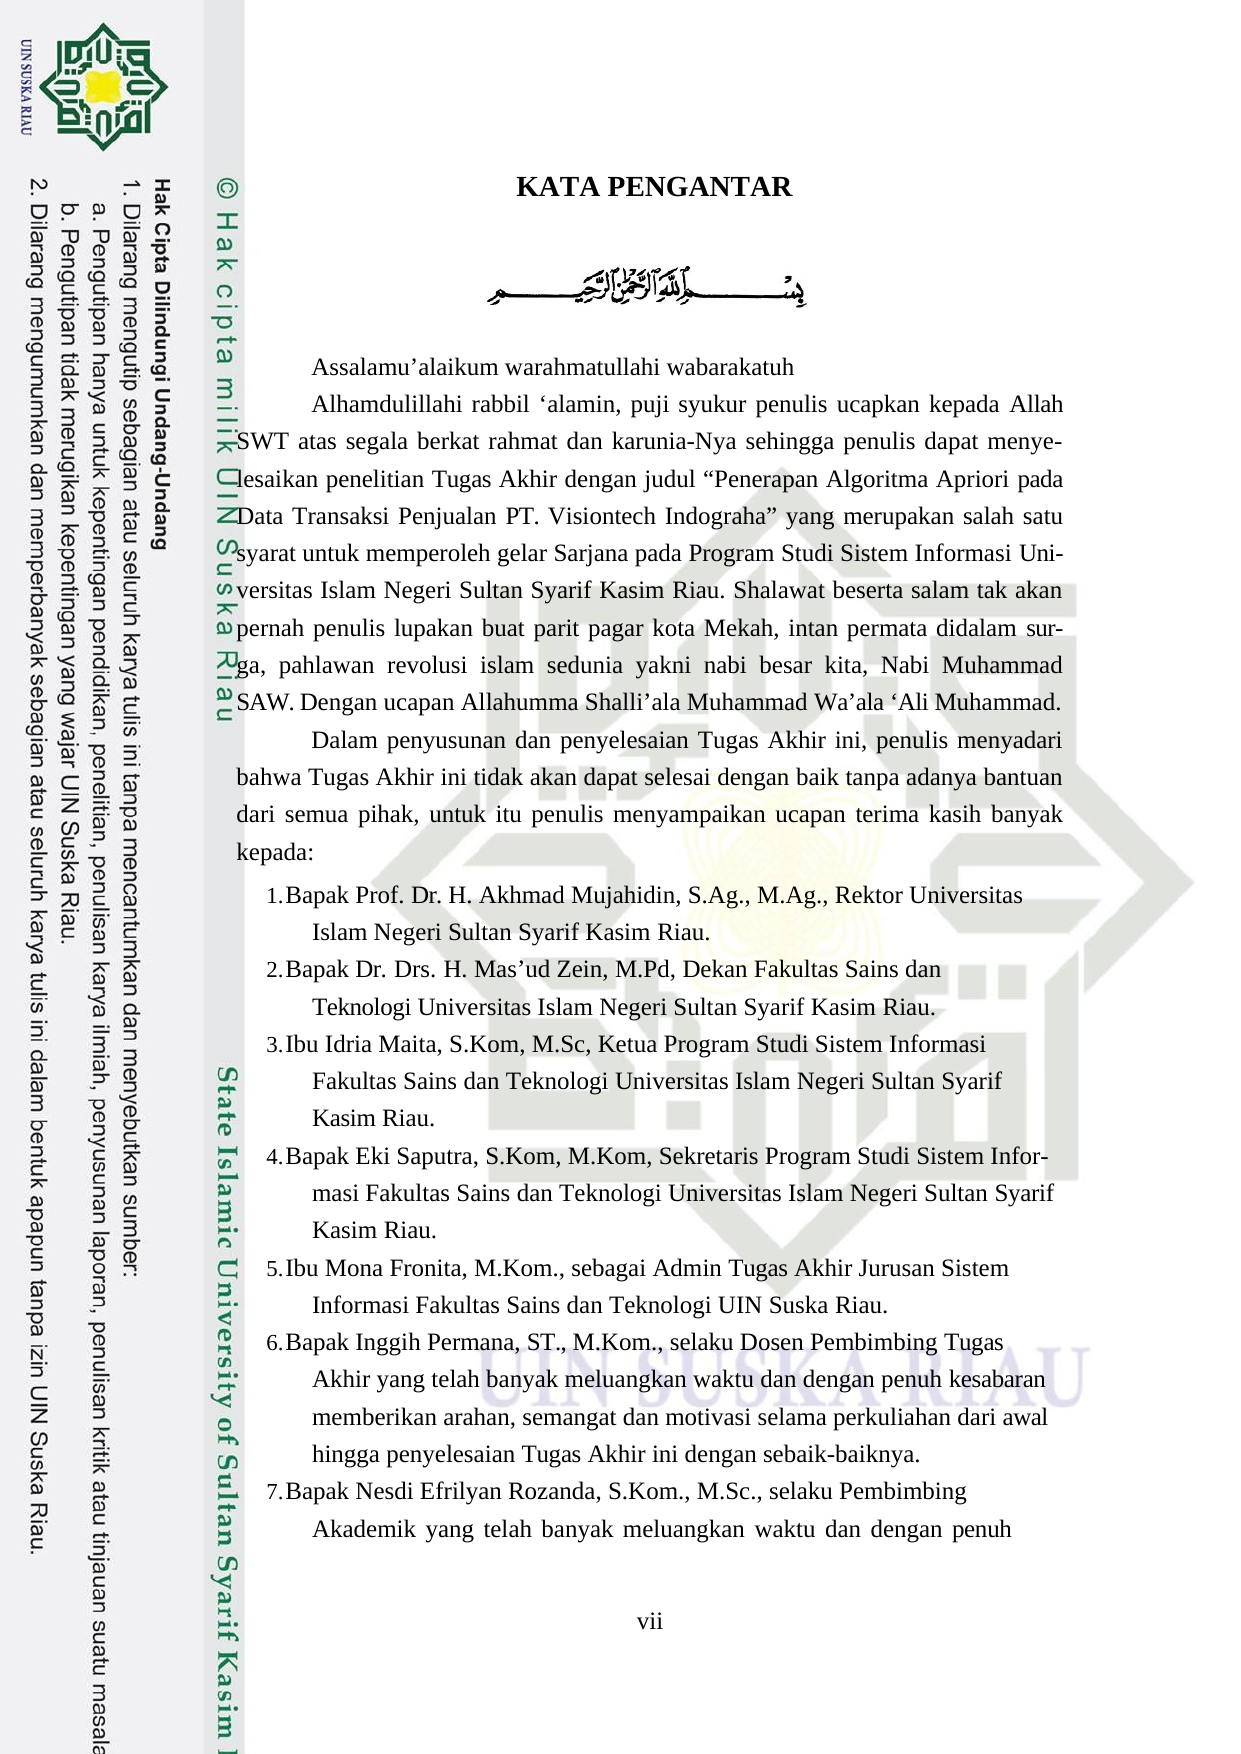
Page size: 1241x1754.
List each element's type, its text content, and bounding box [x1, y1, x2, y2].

subtitle KATA PENGANTAR [516, 169, 1240, 202]
list Bapak Prof. Dr. H. Akhmad Mujahidin, S.Ag., M.Ag., Rektor Universitas Islam Negeri Sultan Syarif Kasim Riau. [266, 880, 1036, 946]
list Bapak Dr. Drs. H. Mas’ud Zein, M.Pd, Dekan Fakultas Sains dan Teknologi Universitas Islam Negeri Sultan Syarif Kasim Riau. [266, 954, 1036, 1020]
list Bapak Inggih Permana, ST., M.Kom., selaku Dosen Pembimbing Tugas Akhir yang telah banyak meluangkan waktu dan dengan penuh kesabaran memberikan arahan, semangat dan motivasi selama perkuliahan dari awal hingga penyelesaian Tugas Akhir ini dengan sebaik-baiknya. [266, 1327, 1063, 1468]
picture [0, 0, 1198, 1754]
text Alhamdulillahi rabbil ‘alamin, puji syukur penulis ucapkan kepada Allah SWT atas segala berkat rahmat dan karunia-Nya sehingga penulis dapat menye- lesaikan penelitian Tugas Akhir dengan judul “Penerapan Algoritma Apriori pada Data Transaksi Penjualan PT. Visiontech Indograha” yang merupakan salah satu syarat untuk memperoleh gelar Sarjana pada Program Studi Sistem Informasi Uni- versitas Islam Negeri Sultan Syarif Kasim Riau. Shalawat beserta salam tak akan pernah penulis lupakan buat parit pagar kota Mekah, intan permata didalam sur- ga, pahlawan revolusi islam sedunia yakni nabi besar kita, Nabi Muhammad SAW. Dengan ucapan Allahumma Shalli’ala Muhammad Wa’ala ‘Ali Muhammad. [236, 389, 1063, 716]
text Dalam penyusunan dan penyelesaian Tugas Akhir ini, penulis menyadari bahwa Tugas Akhir ini tidak akan dapat selesai dengan baik tanpa adanya bantuan dari semua pihak, untuk itu penulis menyampaikan ucapan terima kasih banyak kepada: [236, 725, 1063, 865]
list Bapak Nesdi Efrilyan Rozanda, S.Kom., M.Sc., selaku Pembimbing Akademik yang telah banyak meluangkan waktu dan dengan penuh [266, 1476, 1063, 1542]
text Assalamu’alaikum warahmatullahi wabarakatuh [311, 352, 1240, 380]
list Ibu Mona Fronita, M.Kom., sebagai Admin Tugas Akhir Jurusan Sistem Informasi Fakultas Sains dan Teknologi UIN Suska Riau. [266, 1253, 1036, 1319]
text vii [235, 1606, 1064, 1635]
list Bapak Eki Saputra, S.Kom, M.Kom, Sekretaris Program Studi Sistem Infor- masi Fakultas Sains dan Teknologi Universitas Islam Negeri Sultan Syarif Kasim Riau. [266, 1141, 1063, 1244]
list Ibu Idria Maita, S.Kom, M.Sc, Ketua Program Studi Sistem Informasi Fakultas Sains dan Teknologi Universitas Islam Negeri Sultan Syarif Kasim Riau. [266, 1029, 1063, 1132]
